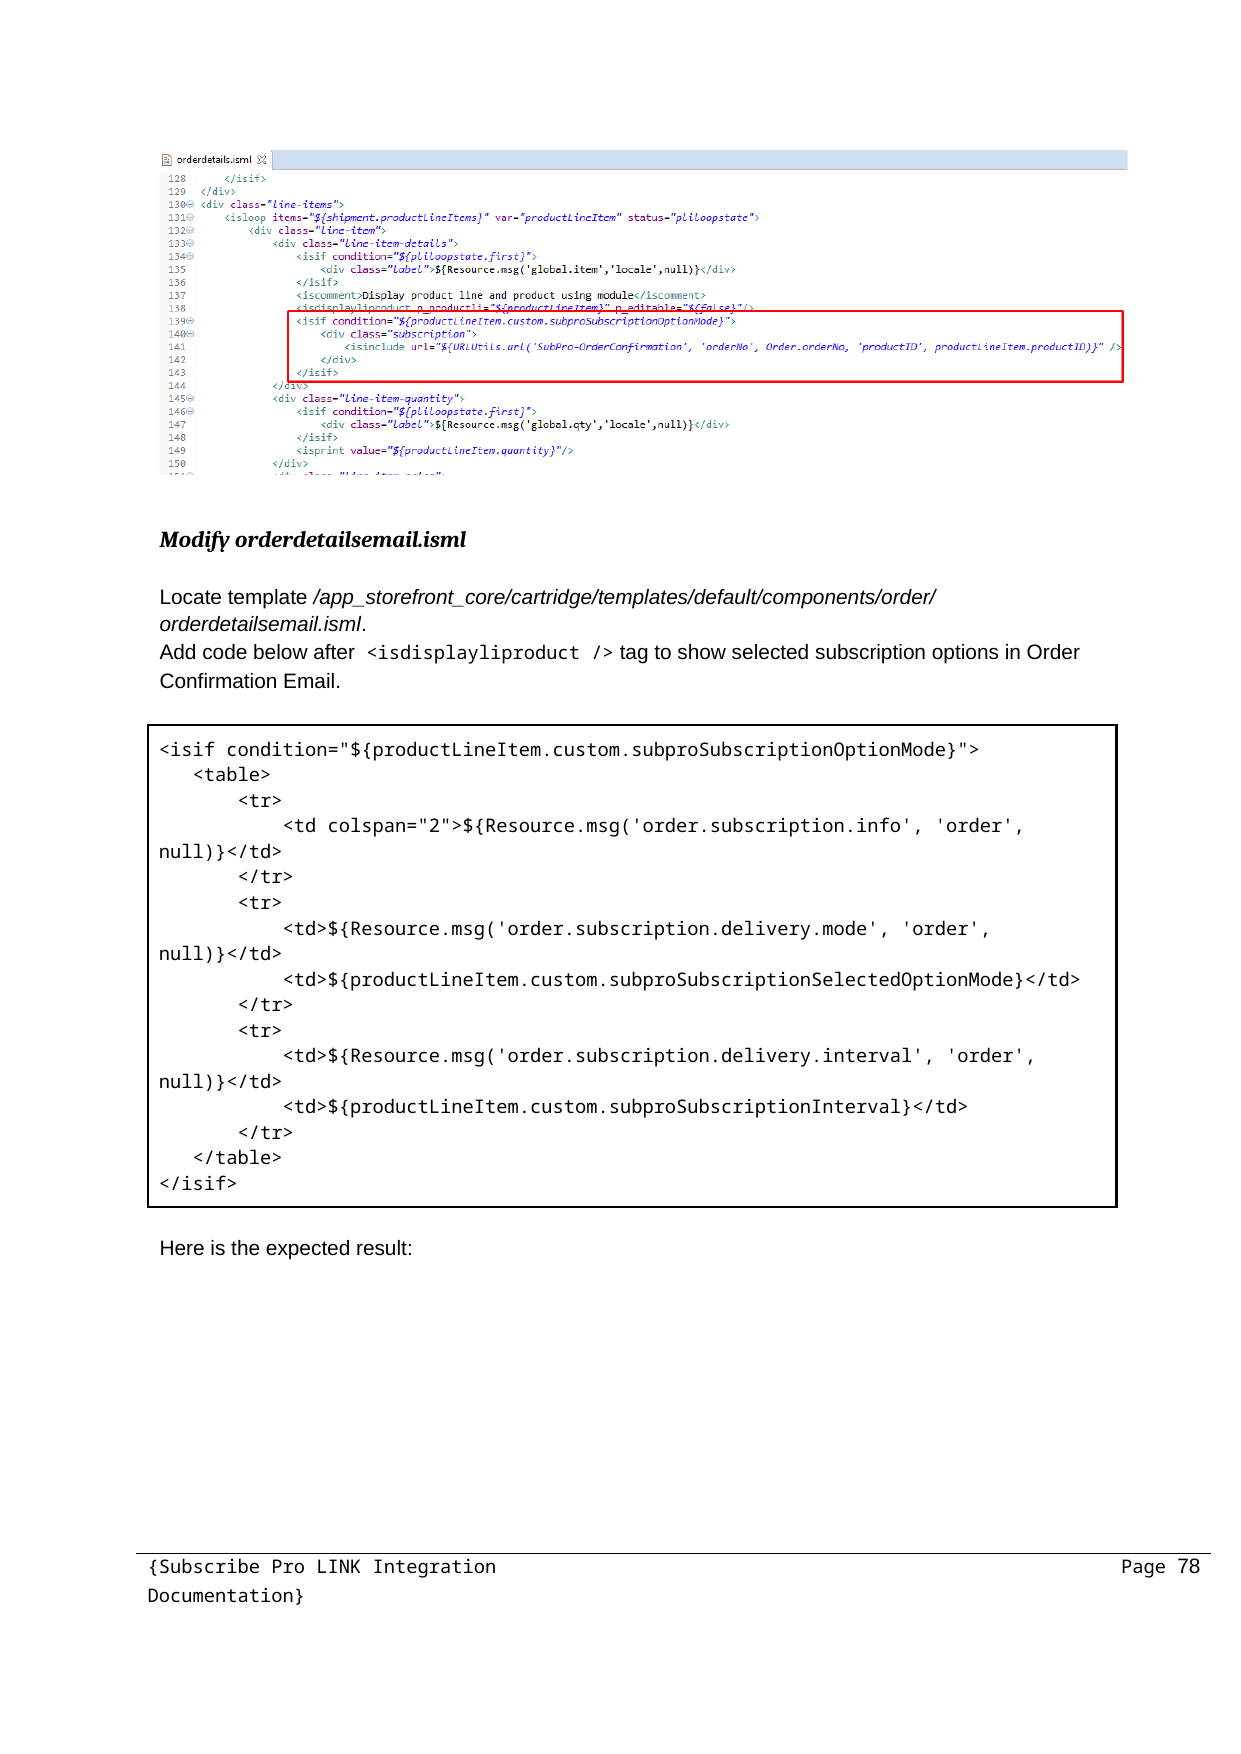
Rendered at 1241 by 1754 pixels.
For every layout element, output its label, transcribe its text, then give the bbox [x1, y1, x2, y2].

text Here is the expected result: [159, 1236, 1128, 1259]
text Add code below after <isdisplayliproduct /> tag to show selected subscription options in Order Confirmation Email. [159, 639, 1128, 693]
table_header <isif condition="${productLineItem.custom.subproSubscriptionOptionMode}"> <table> <tr> <td colspan="2">${Resource.msg('order.subscription.info', 'order', null)}</td> </tr> <tr> <td>${Resource.msg('order.subscription.delivery.mode', 'order', null)}</td> <td>${productLineItem.custom.subproSubscriptionSelectedOptionMode}</td> </tr> <tr> <td>${Resource.msg('order.subscription.delivery.interval', 'order', null)}</td> <td>${productLineItem.custom.subproSubscriptionInterval}</td> </tr> </table> </isif> [149, 726, 1115, 1206]
subtitle Modify orderdetailsemail.isml [159, 527, 1128, 553]
picture [159, 150, 1128, 475]
text Locate template /app_storefront_core/cartridge/templates/default/components/order/orderdetailsemail.isml. [159, 584, 1128, 636]
